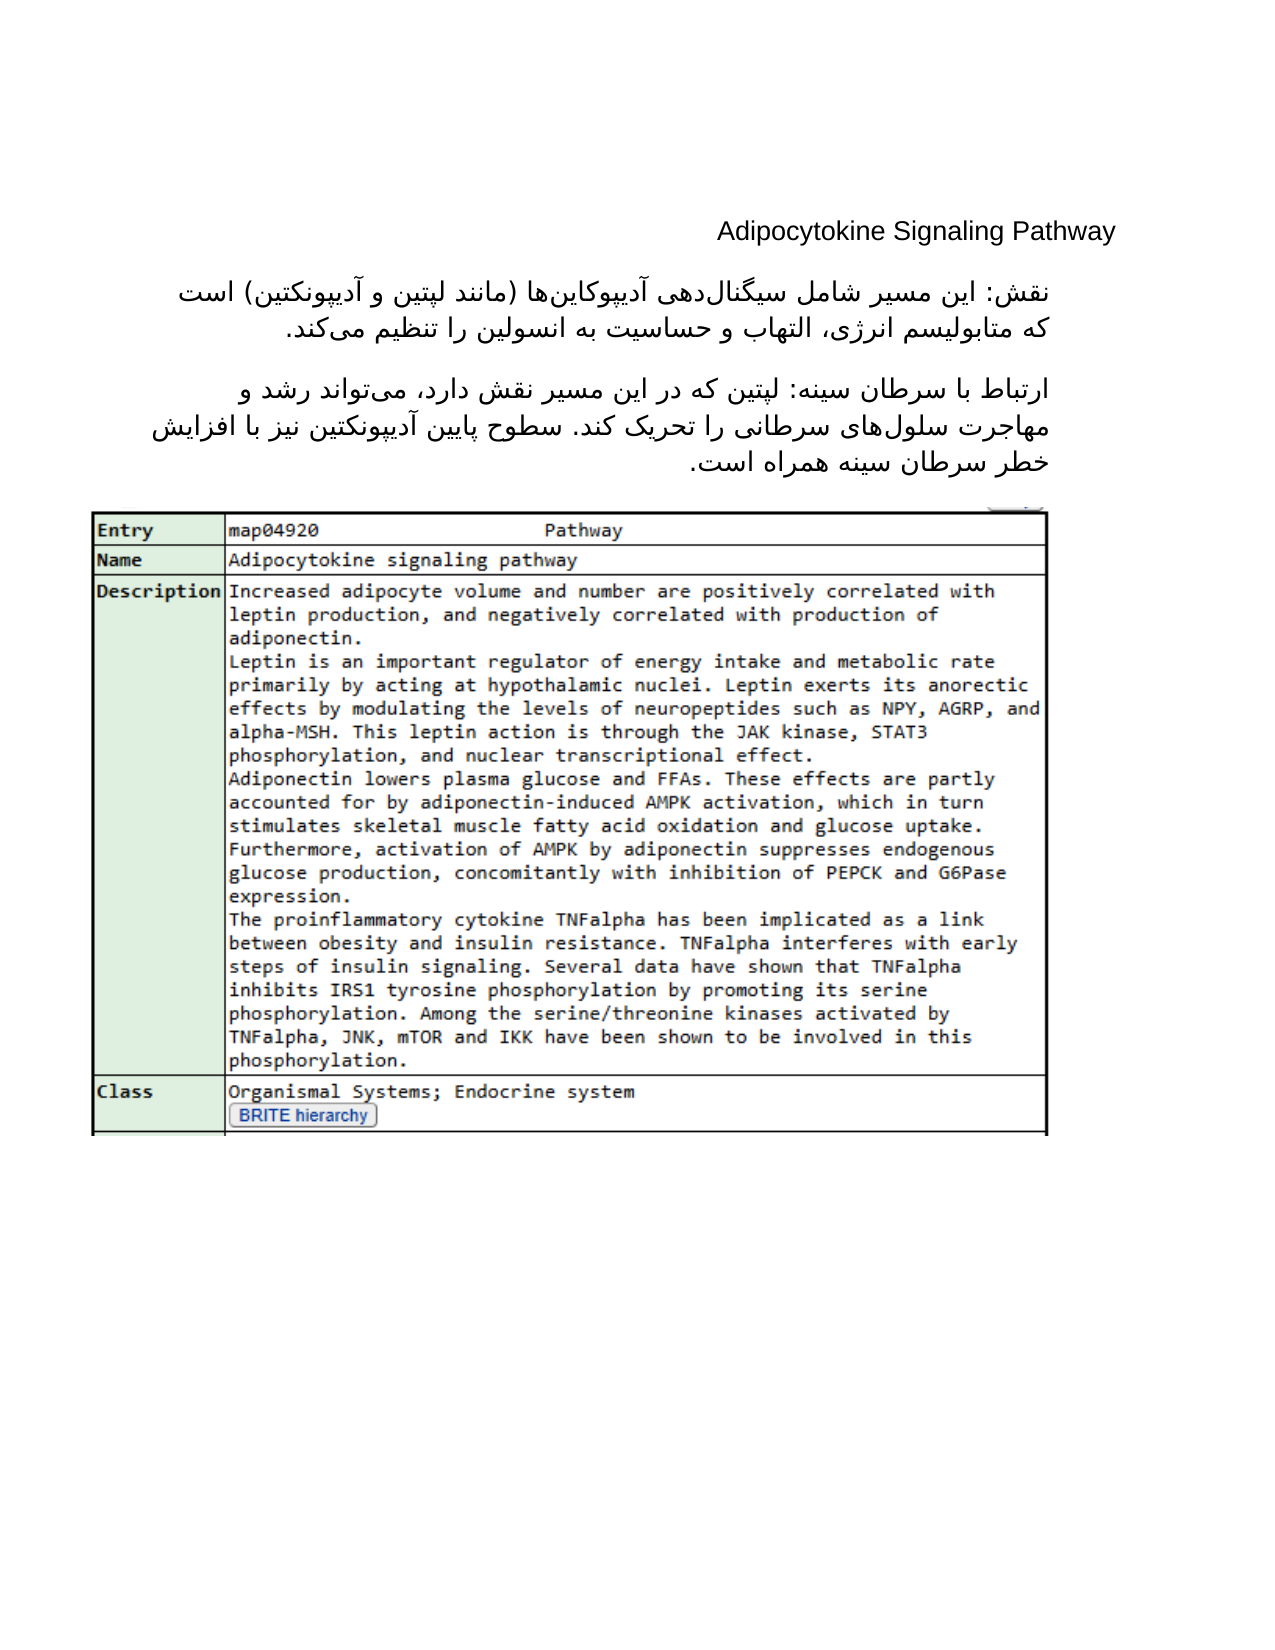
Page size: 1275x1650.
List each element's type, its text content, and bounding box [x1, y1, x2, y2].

text ارتباط با سرطان سینه: لپتین که در این مسیر نقش دارد، می‌تواند رشد و مهاجرت سلول‌های سرطانی را تحریک کند. سطوح پایین آدیپونکتین نیز با افزایش خطر سرطان سینه همراه است. [150, 373, 1050, 478]
picture [76, 507, 1050, 1136]
subtitle Adipocytokine Signaling Pathway [150, 215, 1125, 246]
text نقش: این مسیر شامل سیگنال‌دهی آدیپوکاین‌ها (مانند لپتین و آدیپونکتین) است که متابولیسم انرژی، التهاب و حساسیت به انسولین را تنظیم می‌کند. [150, 276, 1050, 344]
